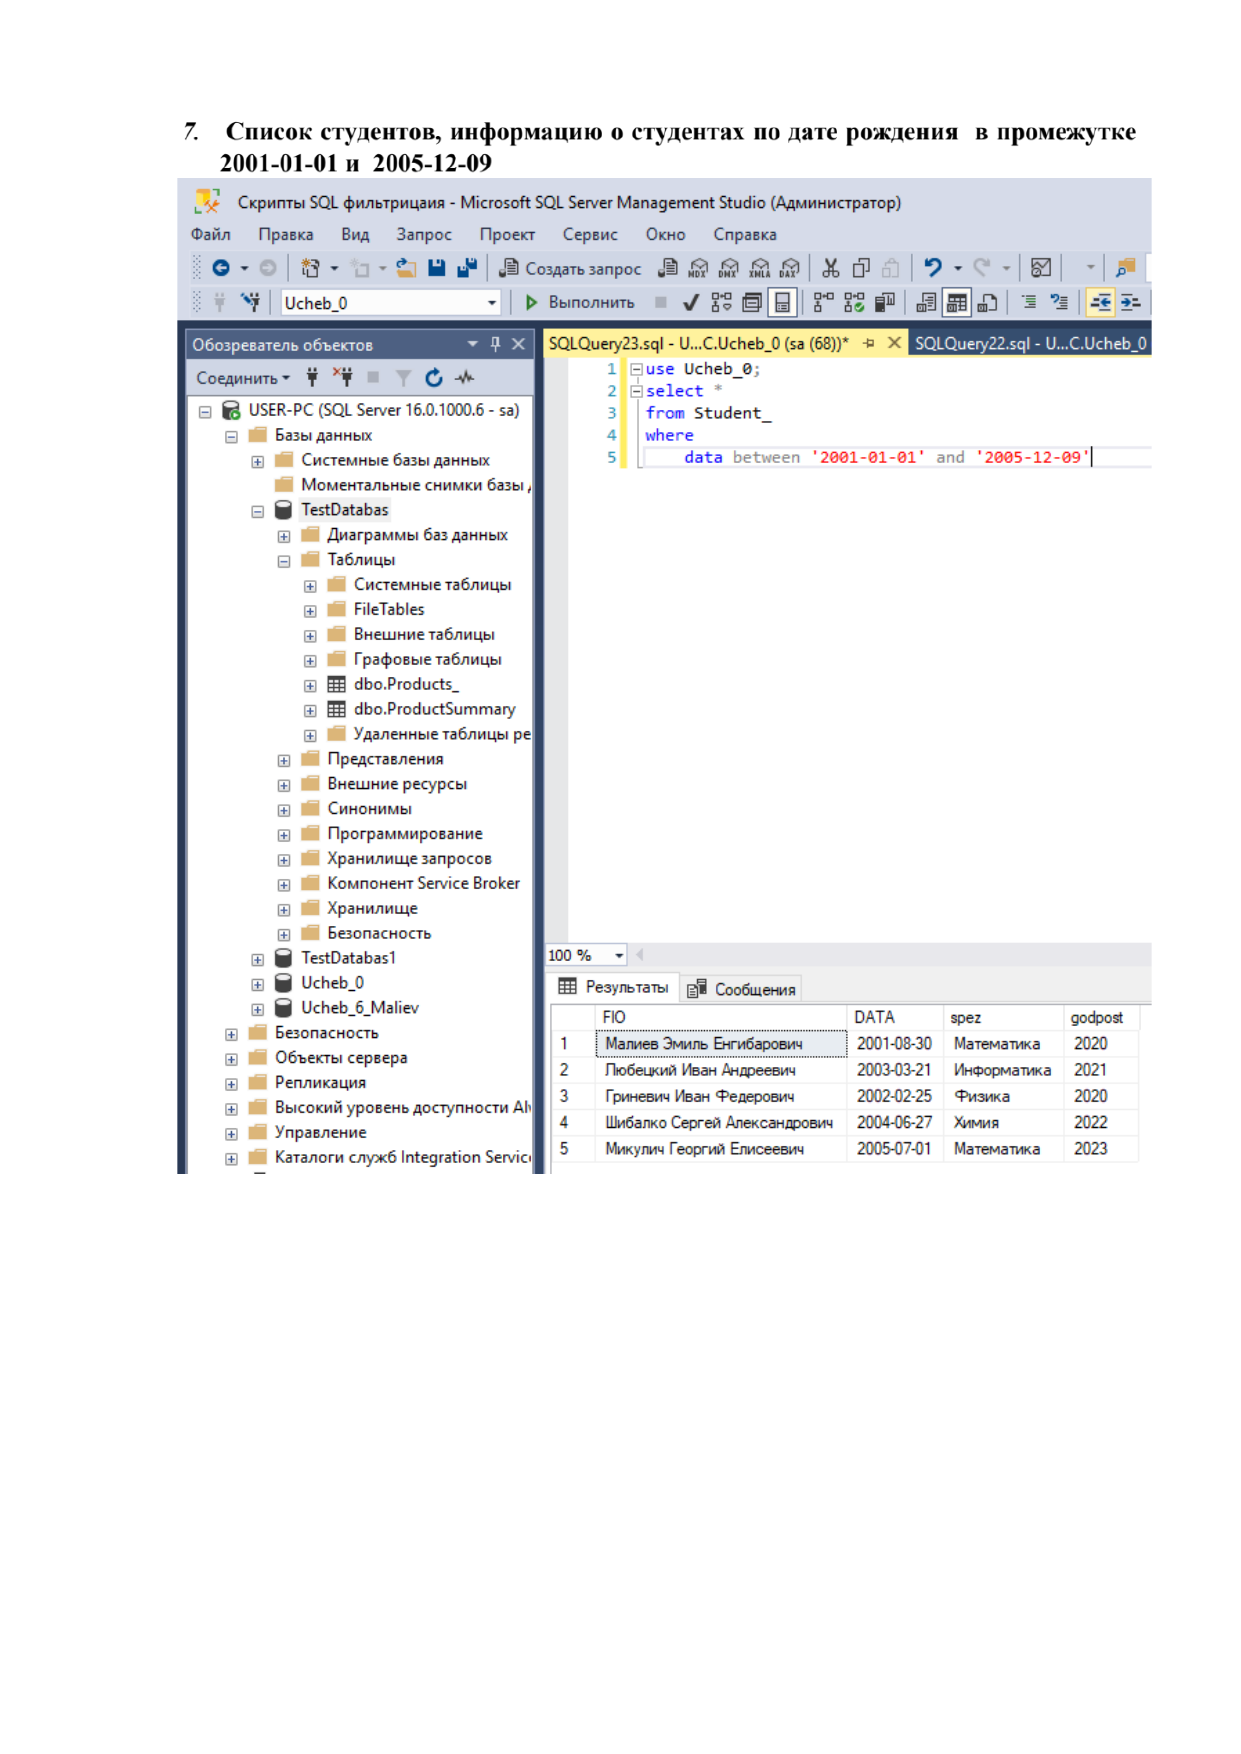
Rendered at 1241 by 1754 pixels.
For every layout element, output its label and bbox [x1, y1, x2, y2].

picture [177, 178, 1152, 1174]
picture [177, 118, 1152, 177]
